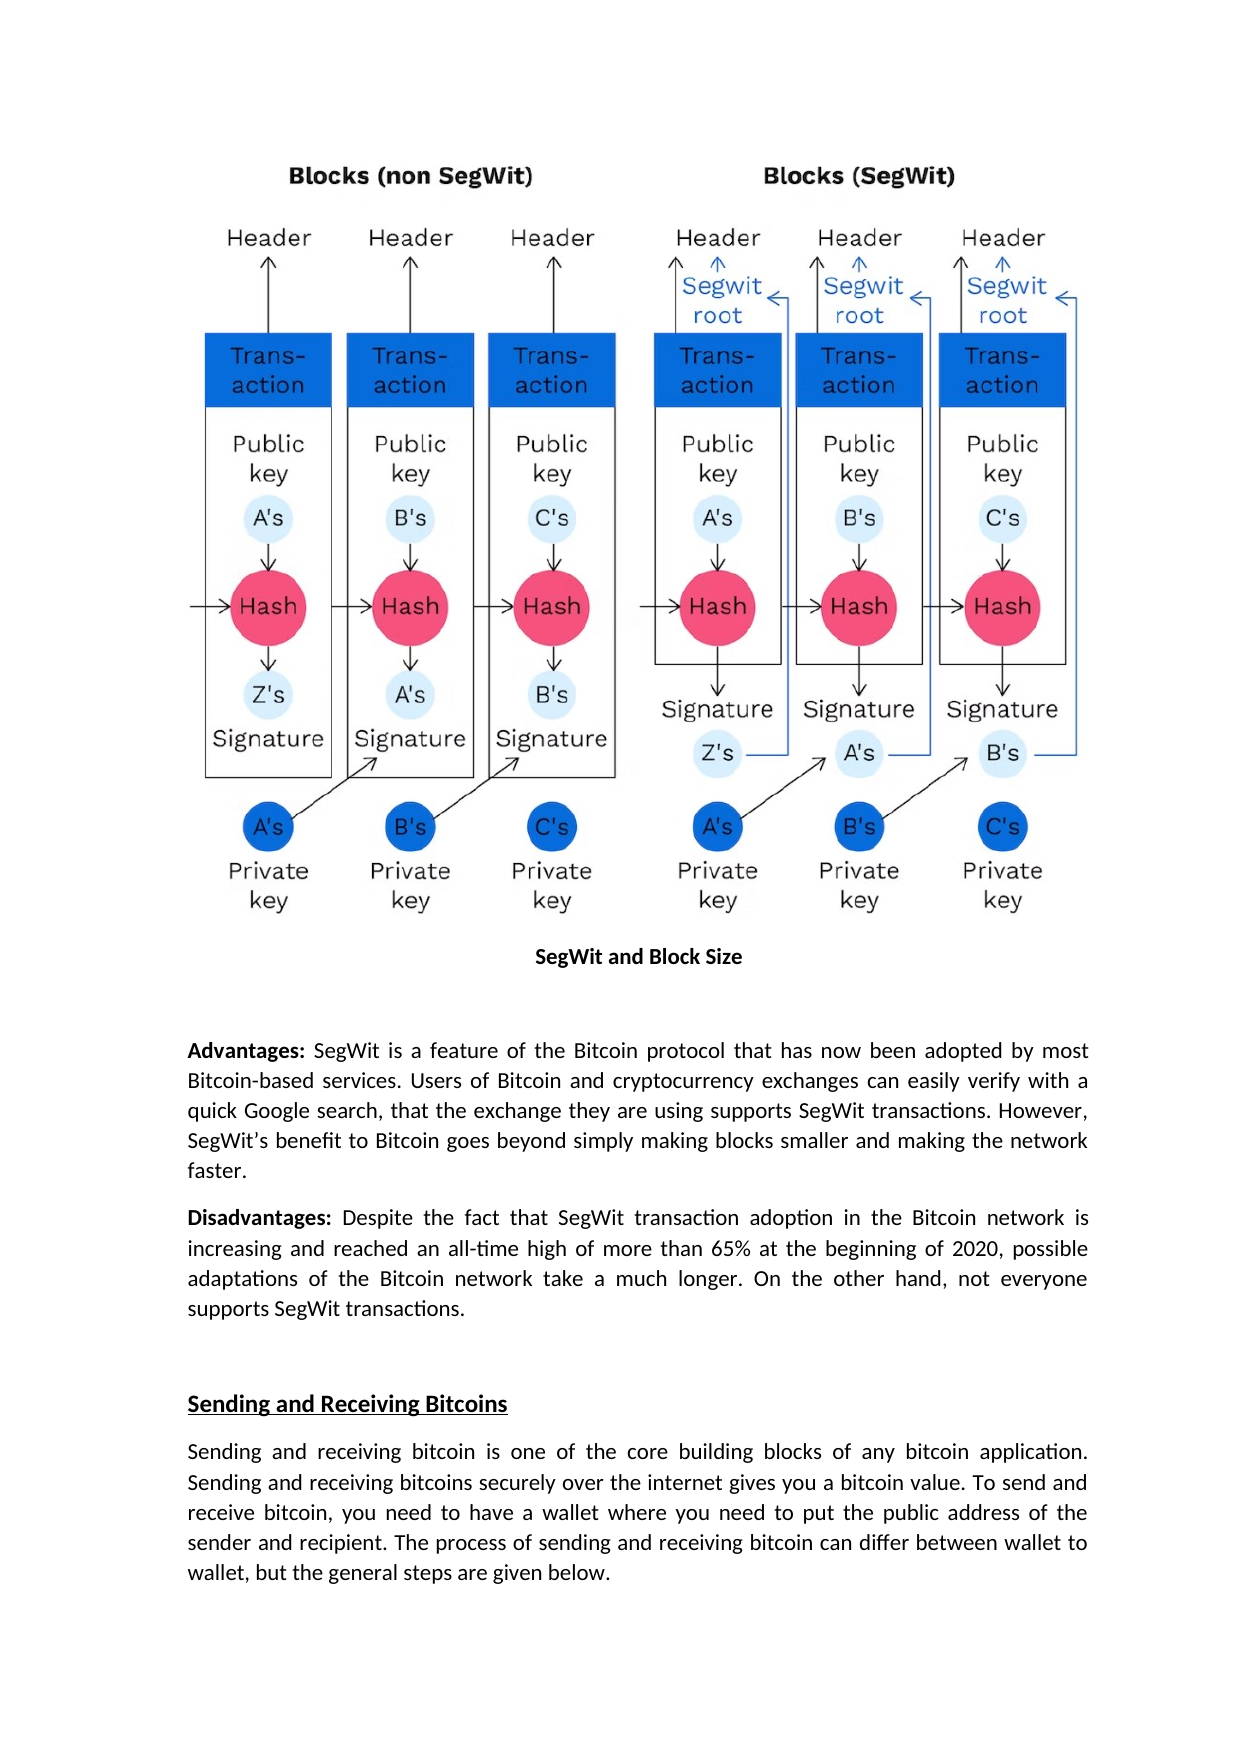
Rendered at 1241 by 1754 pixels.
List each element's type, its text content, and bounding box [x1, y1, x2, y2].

text Disadvantages: Despite the fact that SegWit transaction adoption in the Bitcoin network is increasing and reached an all-time high of more than 65% at the beginning of 2020, possible adaptations of the Bitcoin network take a much longer. On the other hand, not everyone supports SegWit transactions. [187, 1203, 1090, 1322]
text Sending and receiving bitcoin is one of the core building blocks of any bitcoin application. Sending and receiving bitcoins securely over the internet gives you a bitcoin value. To send and receive bitcoin, you need to have a wallet where you need to put the public address of the sender and recipient. The process of sending and receiving bitcoin can differ between wallet to wallet, but the general steps are given below. [187, 1437, 1090, 1586]
text Advantages: SegWit is a feature of the Bitcoin protocol that has now been adopted by most Bitcoin-based services. Users of Bitcoin and cryptocurrency exchanges can easily verify with a quick Google search, that the exchange they are using supports SegWit transactions. However, SegWit’s benefit to Bitcoin goes beyond simply making blocks smaller and making the network faster. [187, 1036, 1090, 1184]
picture [187, 150, 1091, 924]
text SegWit and Block Size [187, 942, 1090, 970]
text Sending and Receiving Bitcoins [187, 1388, 1090, 1418]
